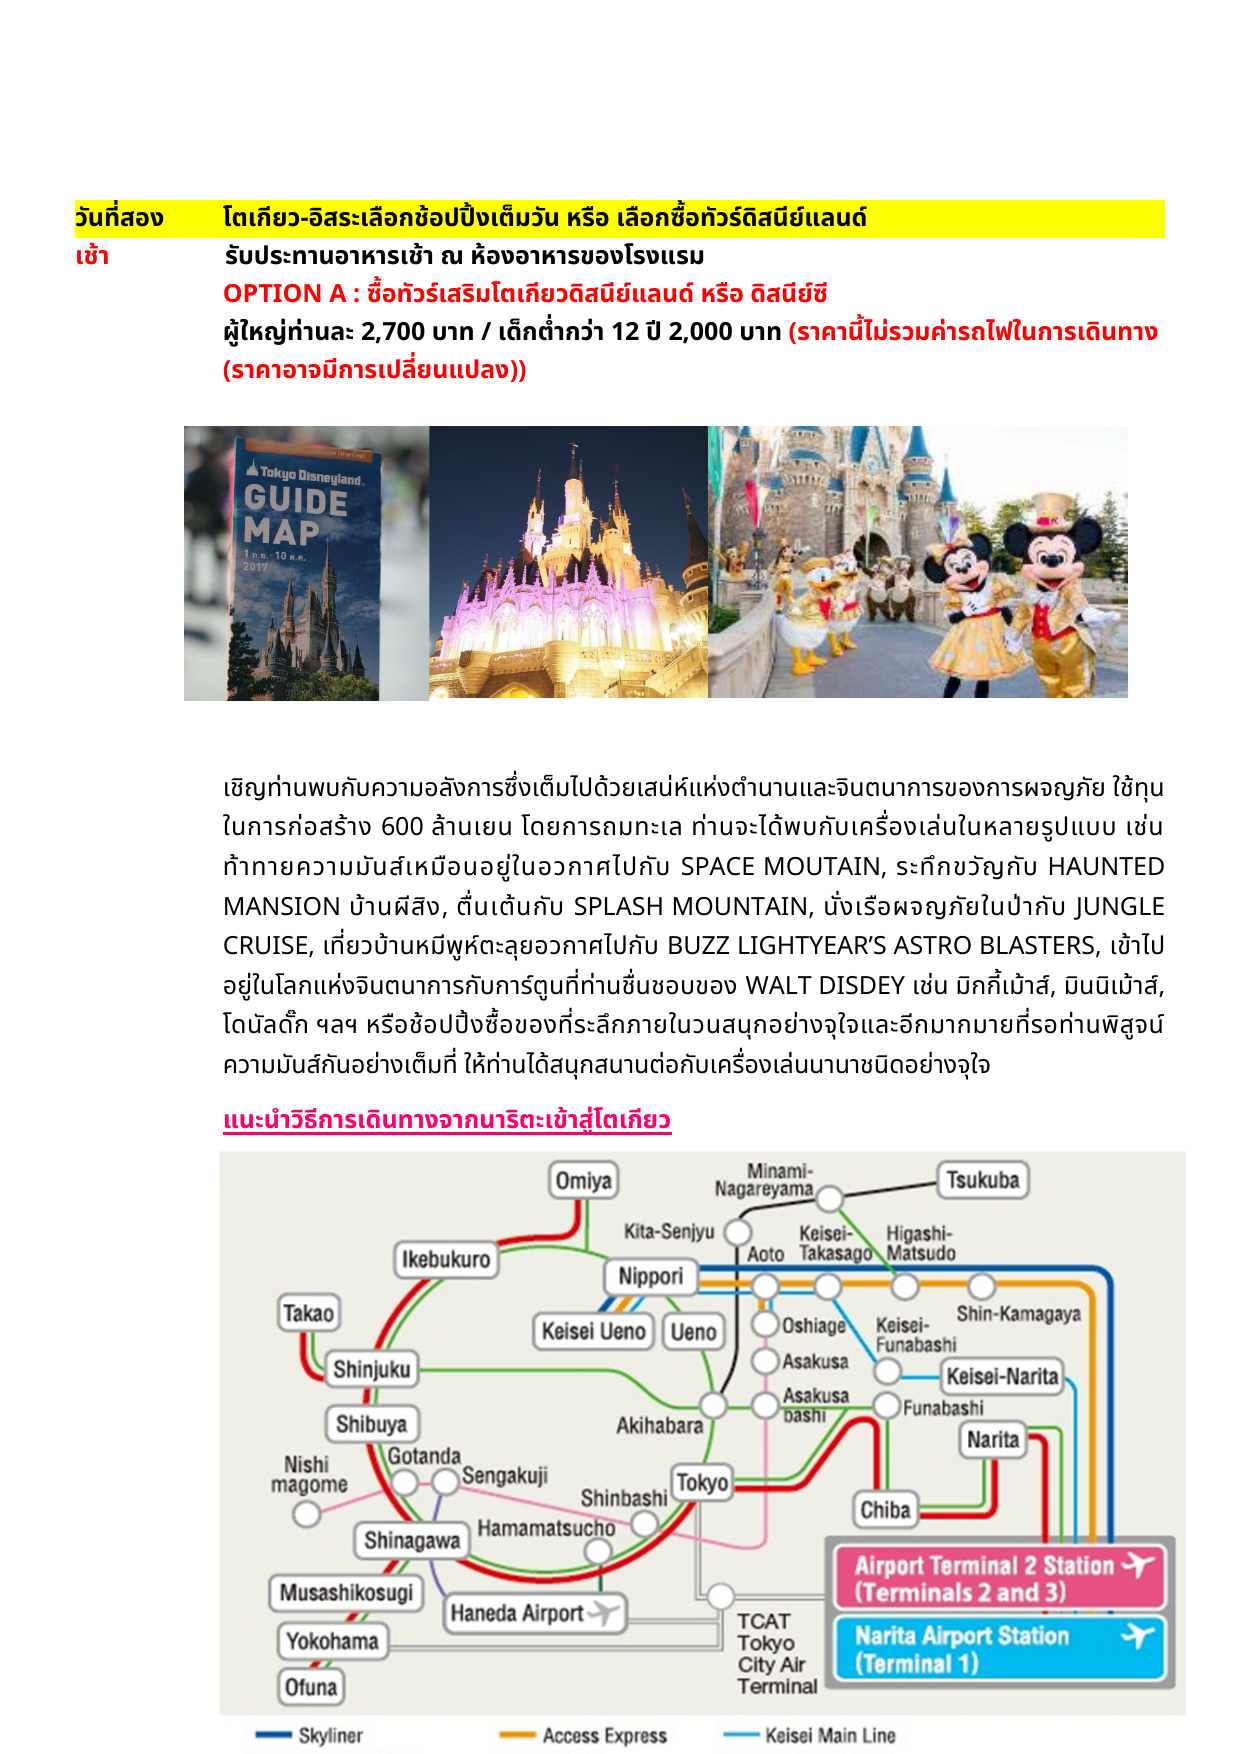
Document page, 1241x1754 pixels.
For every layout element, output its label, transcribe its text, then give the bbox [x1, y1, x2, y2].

picture [184, 426, 1128, 701]
text เช้า รับประทานอาหารเช้า ณ ห้องอาหารของโรงแรม [75, 238, 1165, 276]
picture [218, 1150, 1186, 1754]
text แนะนำวิธีการเดินทางจากนาริตะเข้าสู่โตเกียว [223, 1102, 1165, 1140]
text เชิญท่านพบกับความอลังการซึ่งเต็มไปด้วยเสน่ห์แห่งตำนานและจินตนาการของการผจญภัย ใช้ทุนในการก่อสร้าง 600 ล้านเยน โดยการถมทะเล ท่านจะได้พบกับเครื่องเล่นในหลายรูปแบบ เช่น ท้าทายความมันส์เหมือนอยู่ในอวกาศไปกับ SPACE MOUTAIN, ระทึกขวัญกับ HAUNTED MANSION บ้านผีสิง, ตื่นเต้นกับ SPLASH MOUNTAIN, นั่งเรือผจญภัยในป่ากับ JUNGLE CRUISE, เที่ยวบ้านหมีพูห์ตะลุยอวกาศไปกับ BUZZ LIGHTYEAR’S ASTRO BLASTERS, เข้าไปอยู่ในโลกแห่งจินตนาการกับการ์ตูนที่ท่านชื่นชอบของ WALT DISDEY เช่น มิกกี้เม้าส์, มินนิเม้าส์, โดนัลดั๊ก ฯลฯ หรือช้อปปิ้งซื้อของที่ระลึกภายในวนสนุกอย่างจุใจและอีกมากมายที่รอท่านพิสูจน์ความมันส์กันอย่างเต็มที่ ให้ท่านได้สนุกสนานต่อกับเครื่องเล่นนานาชนิดอย่างจุใจ [75, 764, 1165, 1081]
text OPTION A : ซื้อทัวร์เสริมโตเกียวดิสนีย์แลนด์ หรือ ดิสนีย์ซี [75, 276, 1165, 314]
text วันที่สอง โตเกียว-อิสระเลือกช้อปปิ้งเต็มวัน หรือ เลือกซื้อทัวร์ดิสนีย์แลนด์ [75, 200, 1165, 238]
text ผู้ใหญ่ท่านละ 2,700 บาท / เด็กต่ำกว่า 12 ปี 2,000 บาท (ราคานี้ไม่รวมค่ารถไฟในการเดินทาง (ราคาอาจมีการเปลี่ยนแปลง)) [75, 314, 1165, 390]
